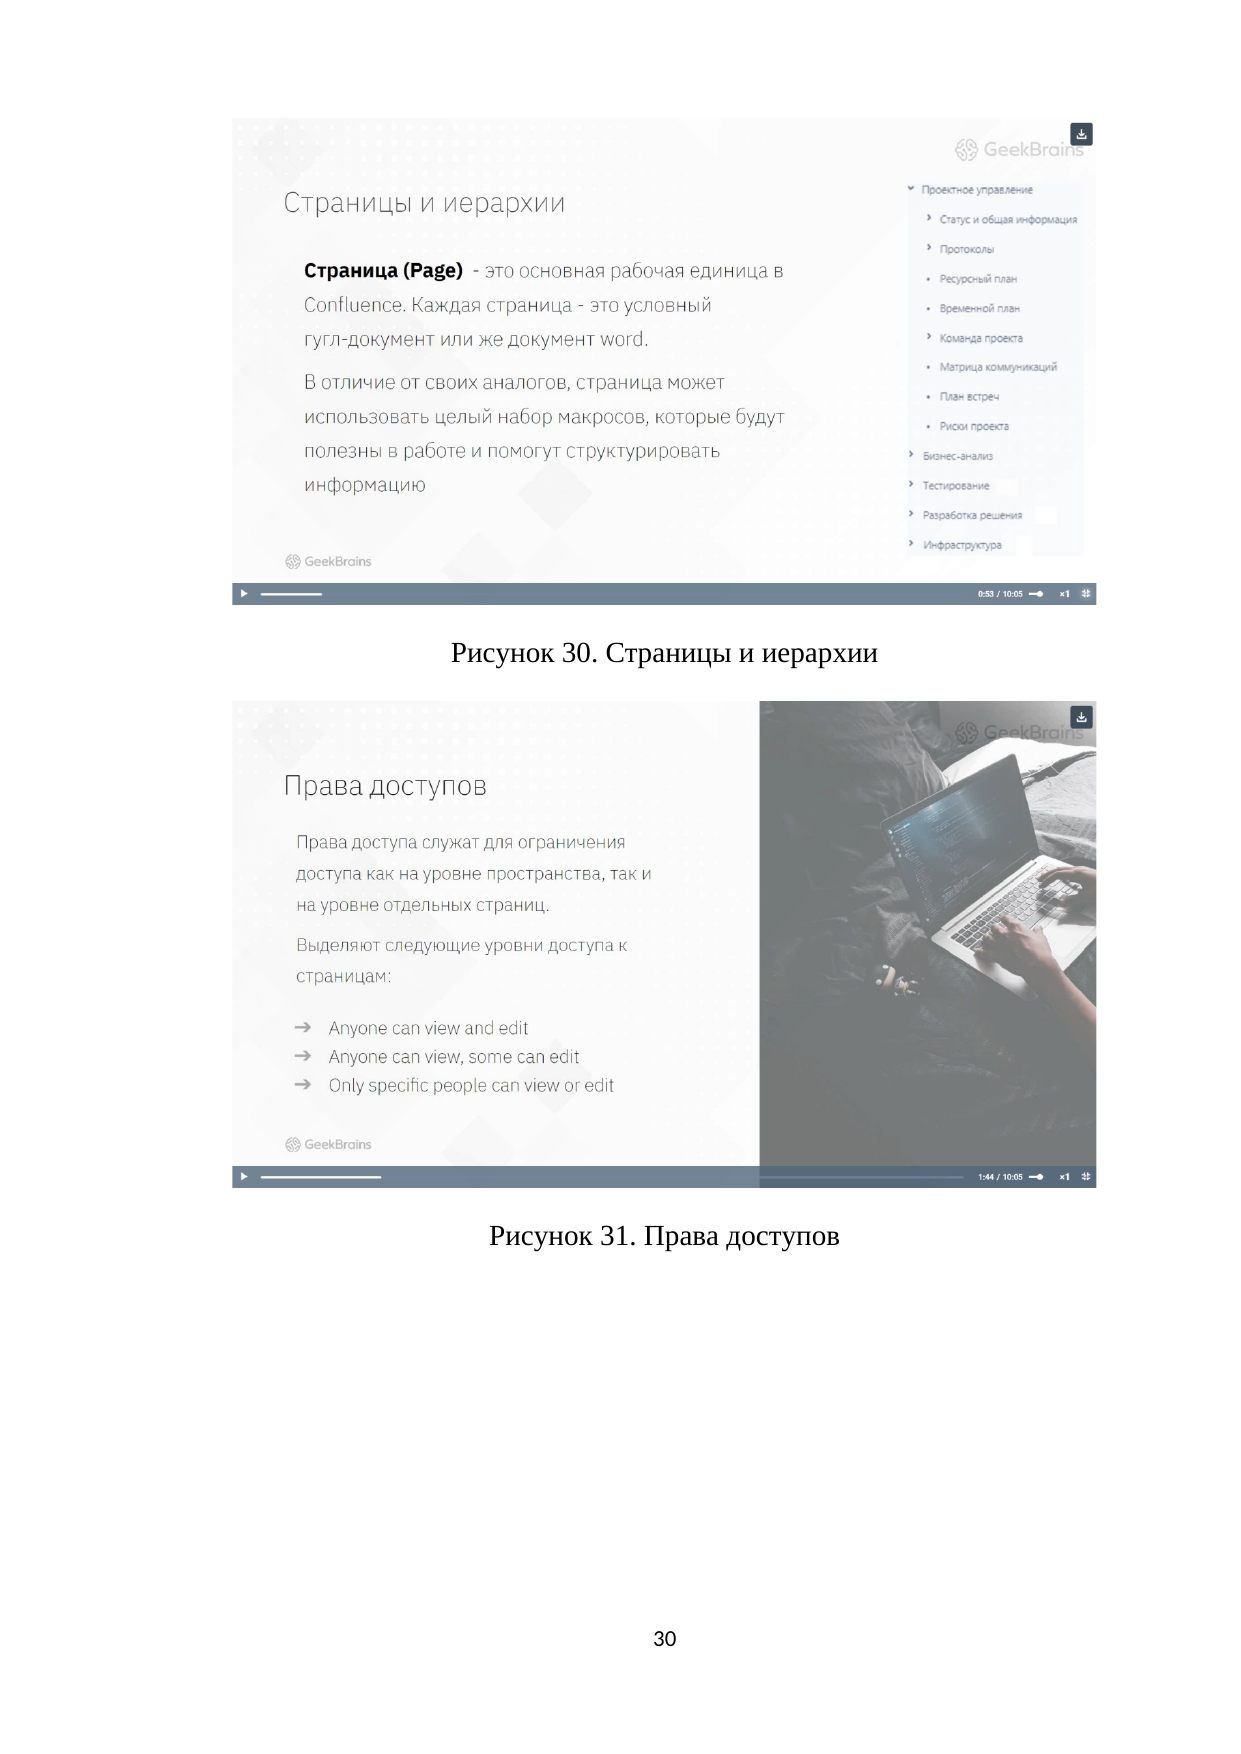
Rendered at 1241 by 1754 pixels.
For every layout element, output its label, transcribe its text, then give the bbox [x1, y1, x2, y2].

picture [232, 118, 1097, 605]
picture [232, 701, 1097, 1188]
text Рисунок 31. Права доступов [177, 1218, 1152, 1252]
text Рисунок 30. Страницы и иерархии [177, 635, 1152, 668]
